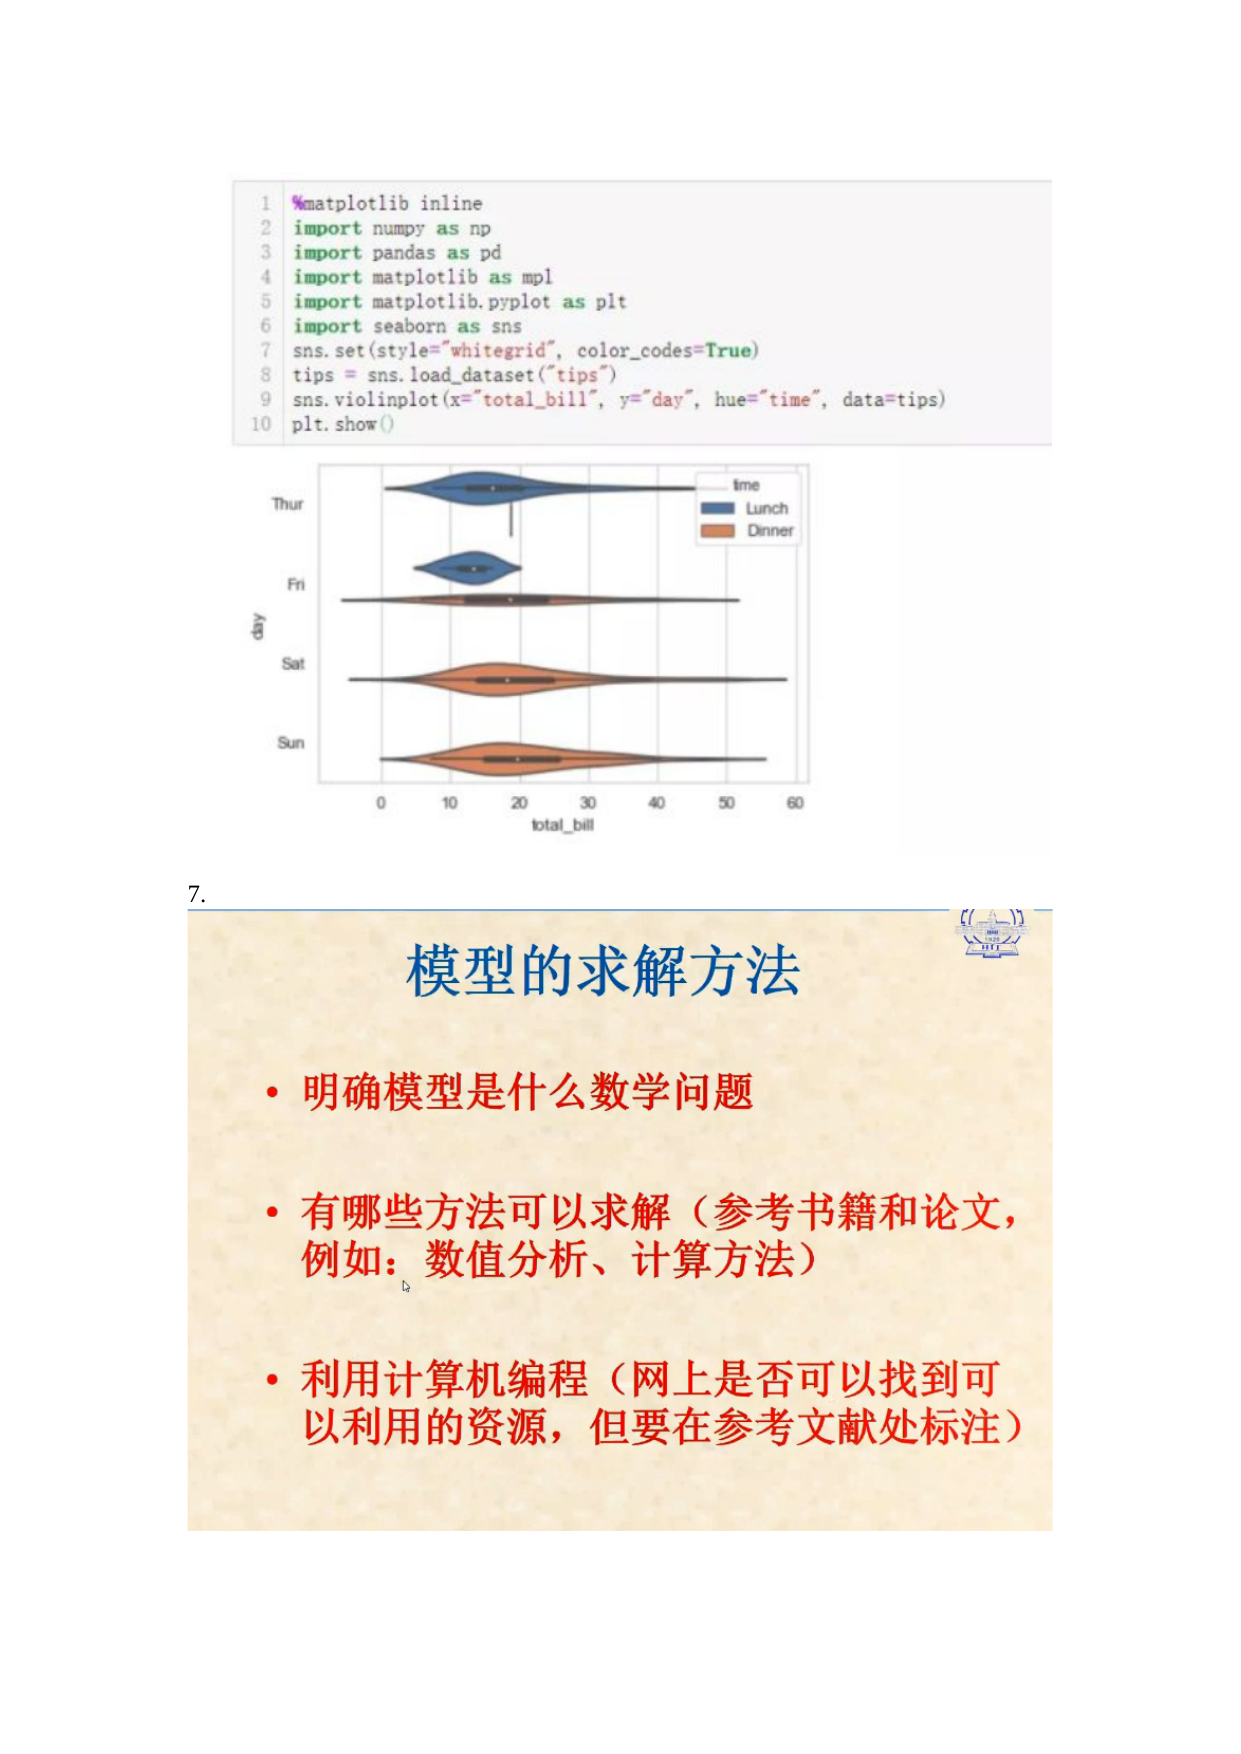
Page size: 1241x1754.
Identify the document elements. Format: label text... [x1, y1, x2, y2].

picture [187, 909, 1053, 1531]
picture [187, 162, 1052, 855]
text 7. [187, 877, 1053, 909]
